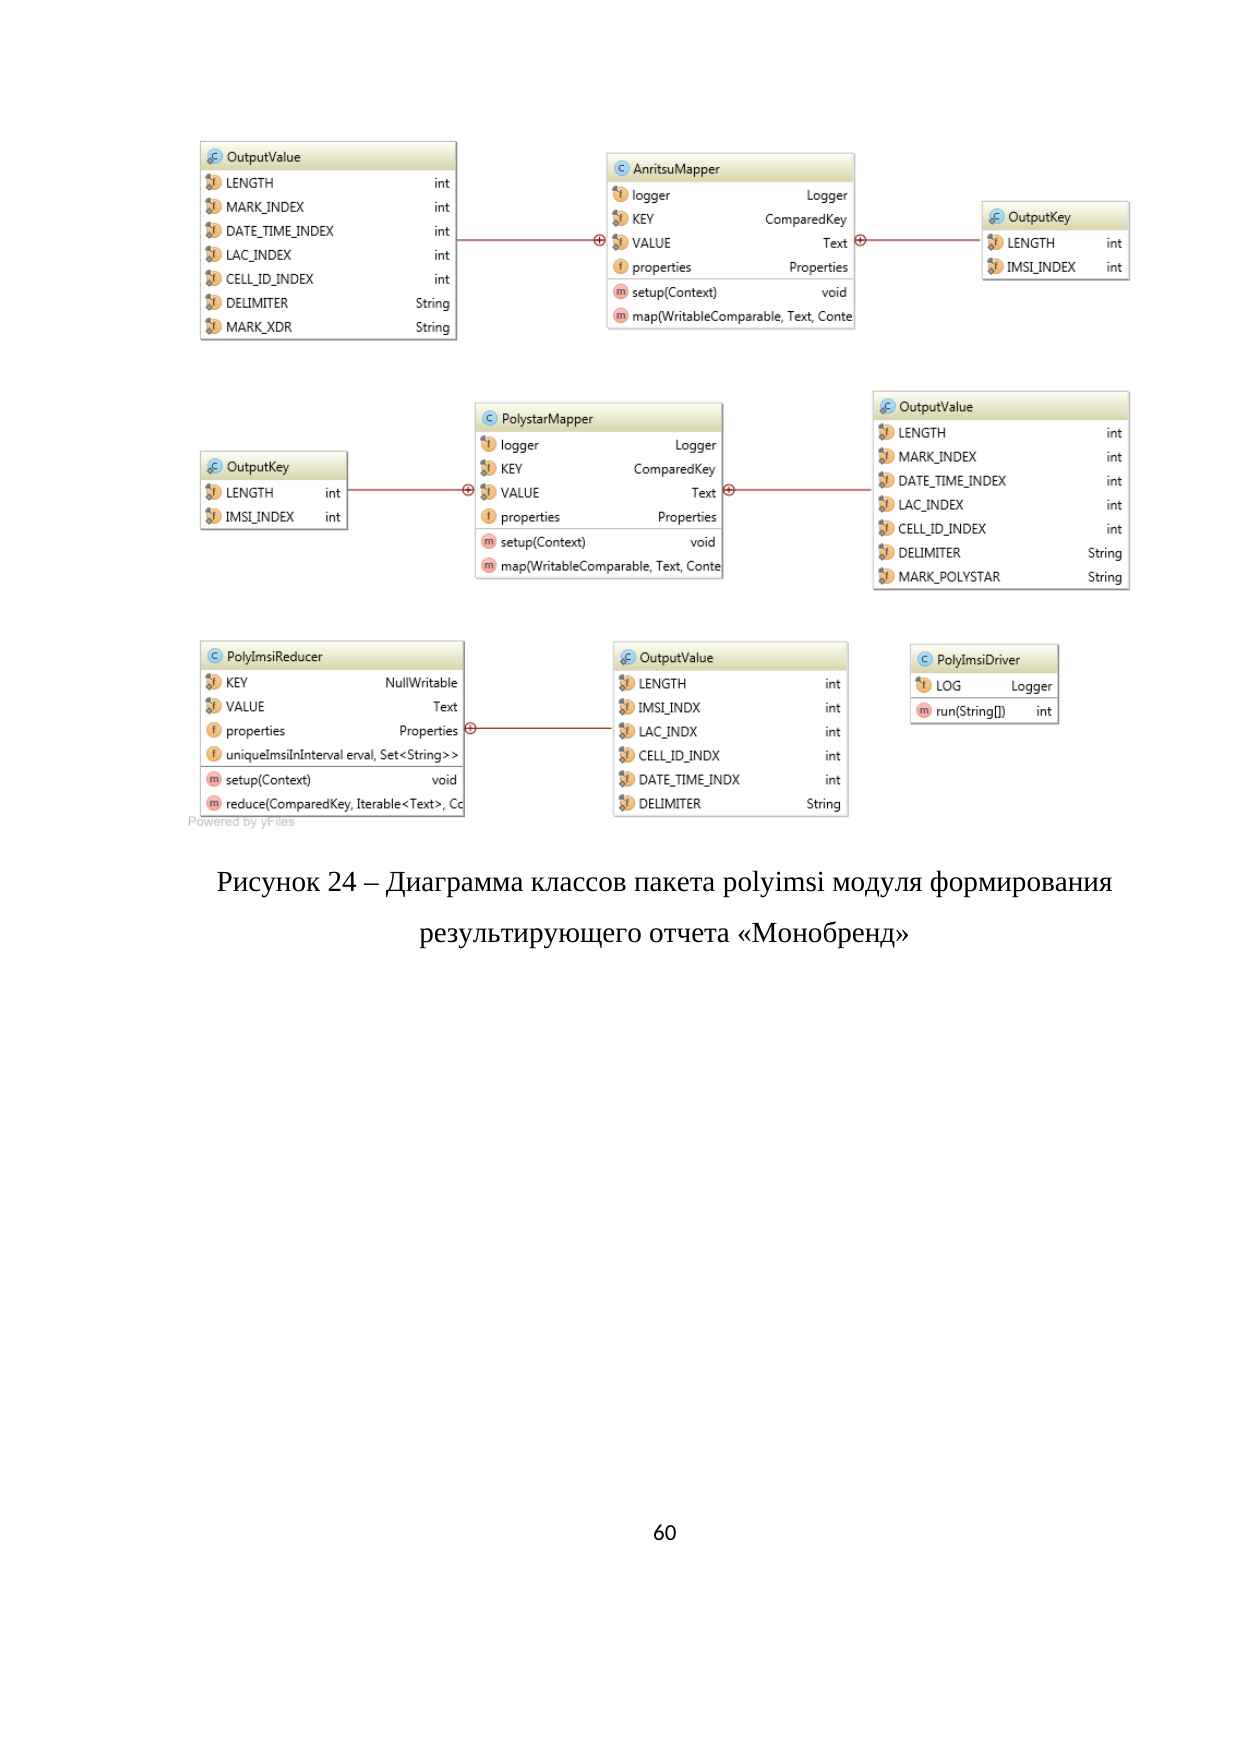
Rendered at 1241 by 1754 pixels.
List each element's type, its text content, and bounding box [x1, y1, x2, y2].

text Рисунок 24 – Диаграмма классов пакета polyimsi модуля формирования результирующего отчета «Монобренд» [177, 864, 1152, 948]
picture [177, 118, 1152, 839]
